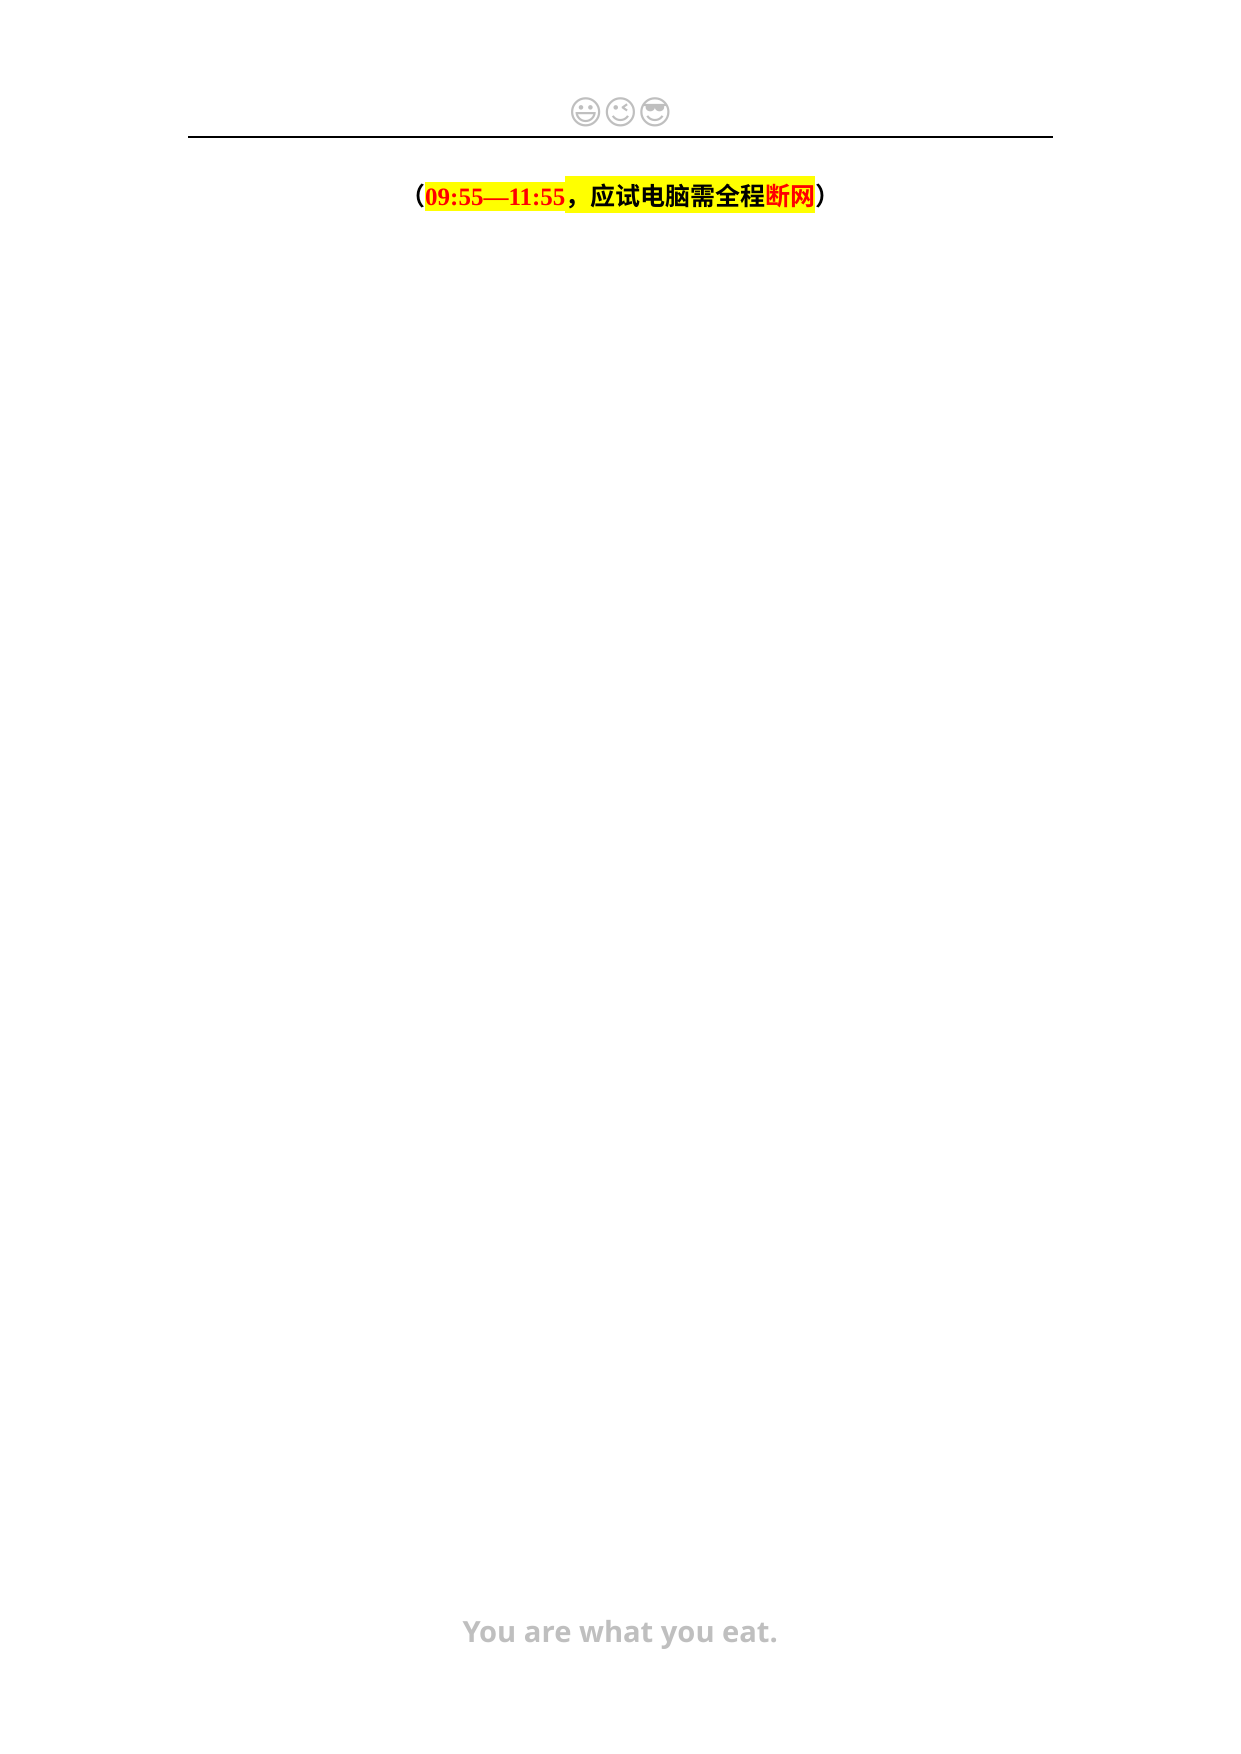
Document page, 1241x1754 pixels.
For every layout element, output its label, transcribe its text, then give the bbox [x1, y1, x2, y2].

text （09:55—11:55，应试电脑需全程断网） [187, 162, 1053, 227]
